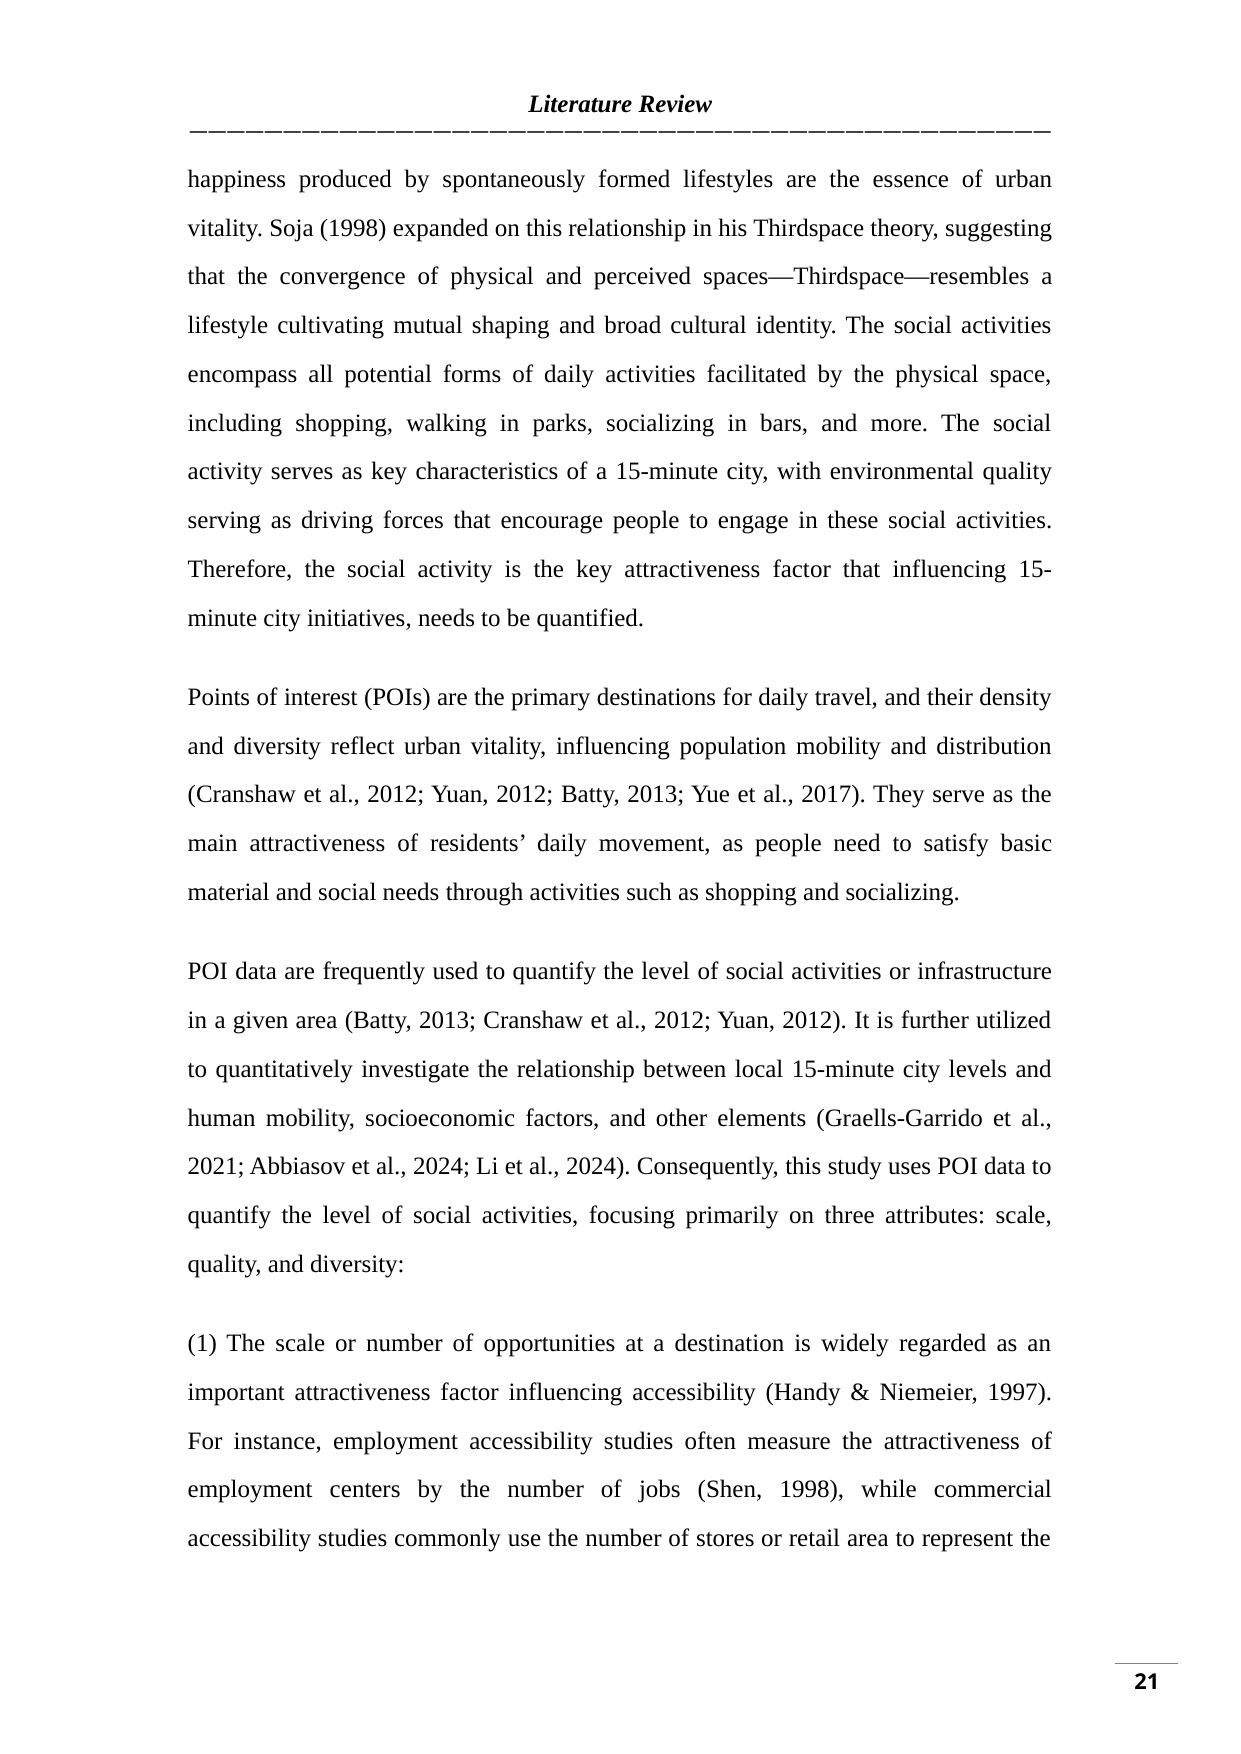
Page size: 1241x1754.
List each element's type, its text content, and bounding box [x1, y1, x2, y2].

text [187, 1326, 1053, 1554]
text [187, 162, 1053, 633]
text POI data are frequently used to quantify the level of social activities or infrastructure in a given area (Batty, 2013; Cranshaw et al., 2012; Yuan, 2012). It is further utilized to quantitatively investigate the relationship between local 15-minute city levels and human mobility, socioeconomic factors, and other elements (Graells-Garrido et al., 2021; Abbiasov et al., 2024; Li et al., 2024). Consequently, this study uses POI data to quantify the level of social activities, focusing primarily on three attributes: scale, quality, and diversity: [187, 954, 1053, 1279]
text Points of interest (POIs) are the primary destinations for daily travel, and their density and diversity reflect urban vitality, influencing population mobility and distribution (Cranshaw et al., 2012; Yuan, 2012; Batty, 2013; Yue et al., 2017). They serve as the main attractiveness of residents’ daily movement, as people need to satisfy basic material and social needs through activities such as shopping and socializing. [187, 680, 1053, 908]
